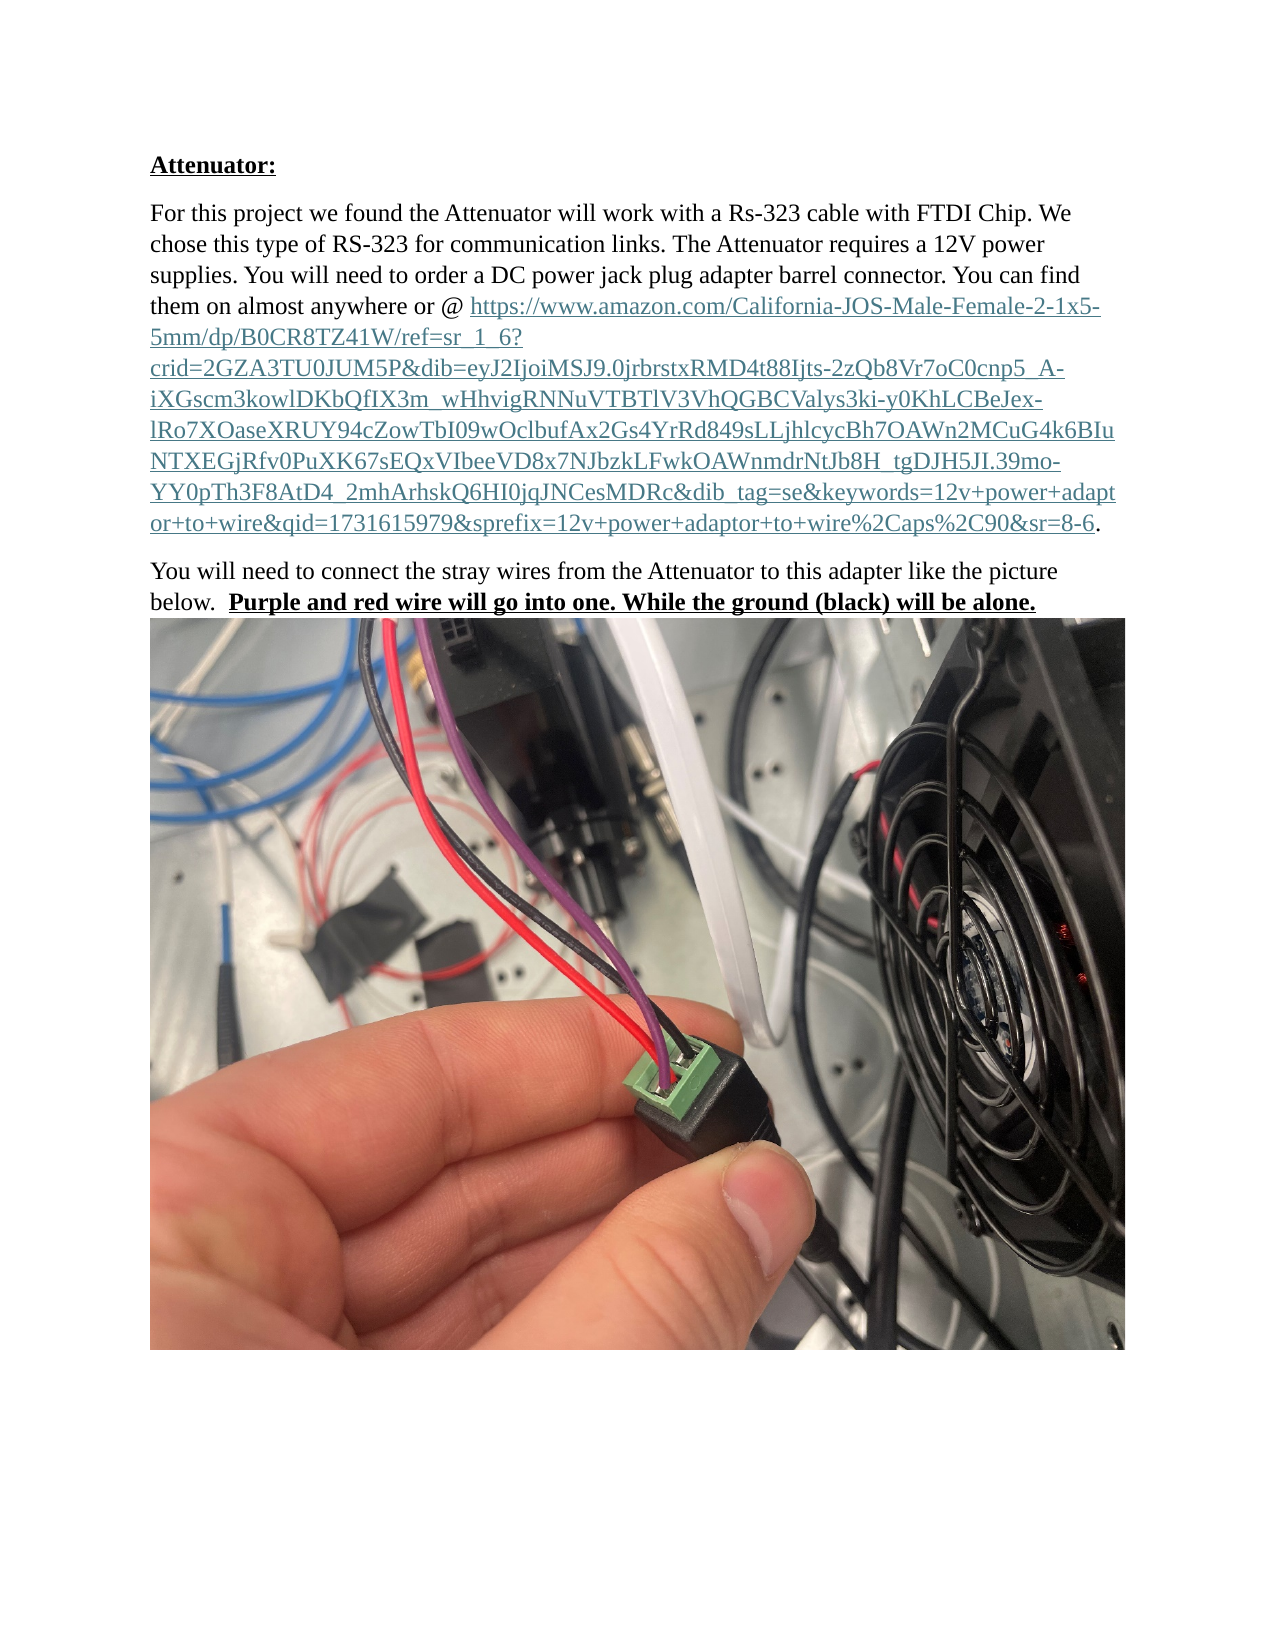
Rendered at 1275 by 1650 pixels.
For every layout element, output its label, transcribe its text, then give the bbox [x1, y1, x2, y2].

picture [150, 618, 1125, 1350]
text You will need to connect the stray wires from the Attenuator to this adapter like the picture below. Purple and red wire will go into one. While the ground (black) will be alone. [150, 556, 1125, 618]
text Attenuator: [150, 150, 1125, 179]
text For this project we found the Attenuator will work with a Rs-323 cable with FTDI Chip. We chose this type of RS-323 for communication links. The Attenuator requires a 12V power supplies. You will need to order a DC power jack plug adapter barrel connector. You can find them on almost anywhere or @ https://www.amazon.com/California-JOS-Male-Female-2-1x5-5mm/dp/B0CR8TZ41W/ref=sr_1_6?crid=2GZA3TU0JUM5P&dib=eyJ2IjoiMSJ9.0jrbrstxRMD4t88Ijts-2zQb8Vr7oC0cnp5_A-iXGscm3kowlDKbQfIX3m_wHhvigRNNuVTBTlV3VhQGBCValys3ki-y0KhLCBeJex-lRo7XOaseXRUY94cZowTbI09wOclbufAx2Gs4YrRd849sLLjhlcycBh7OAWn2MCuG4k6BIuNTXEGjRfv0PuXK67sEQxVIbeeVD8x7NJbzkLFwkOAWnmdrNtJb8H_tgDJH5JI.39mo-YY0pTh3F8AtD4_2mhArhskQ6HI0jqJNCesMDRc&dib_tag=se&keywords=12v+power+adaptor+to+wire&qid=1731615979&sprefix=12v+power+adaptor+to+wire%2Caps%2C90&sr=8-6. [150, 198, 1125, 537]
